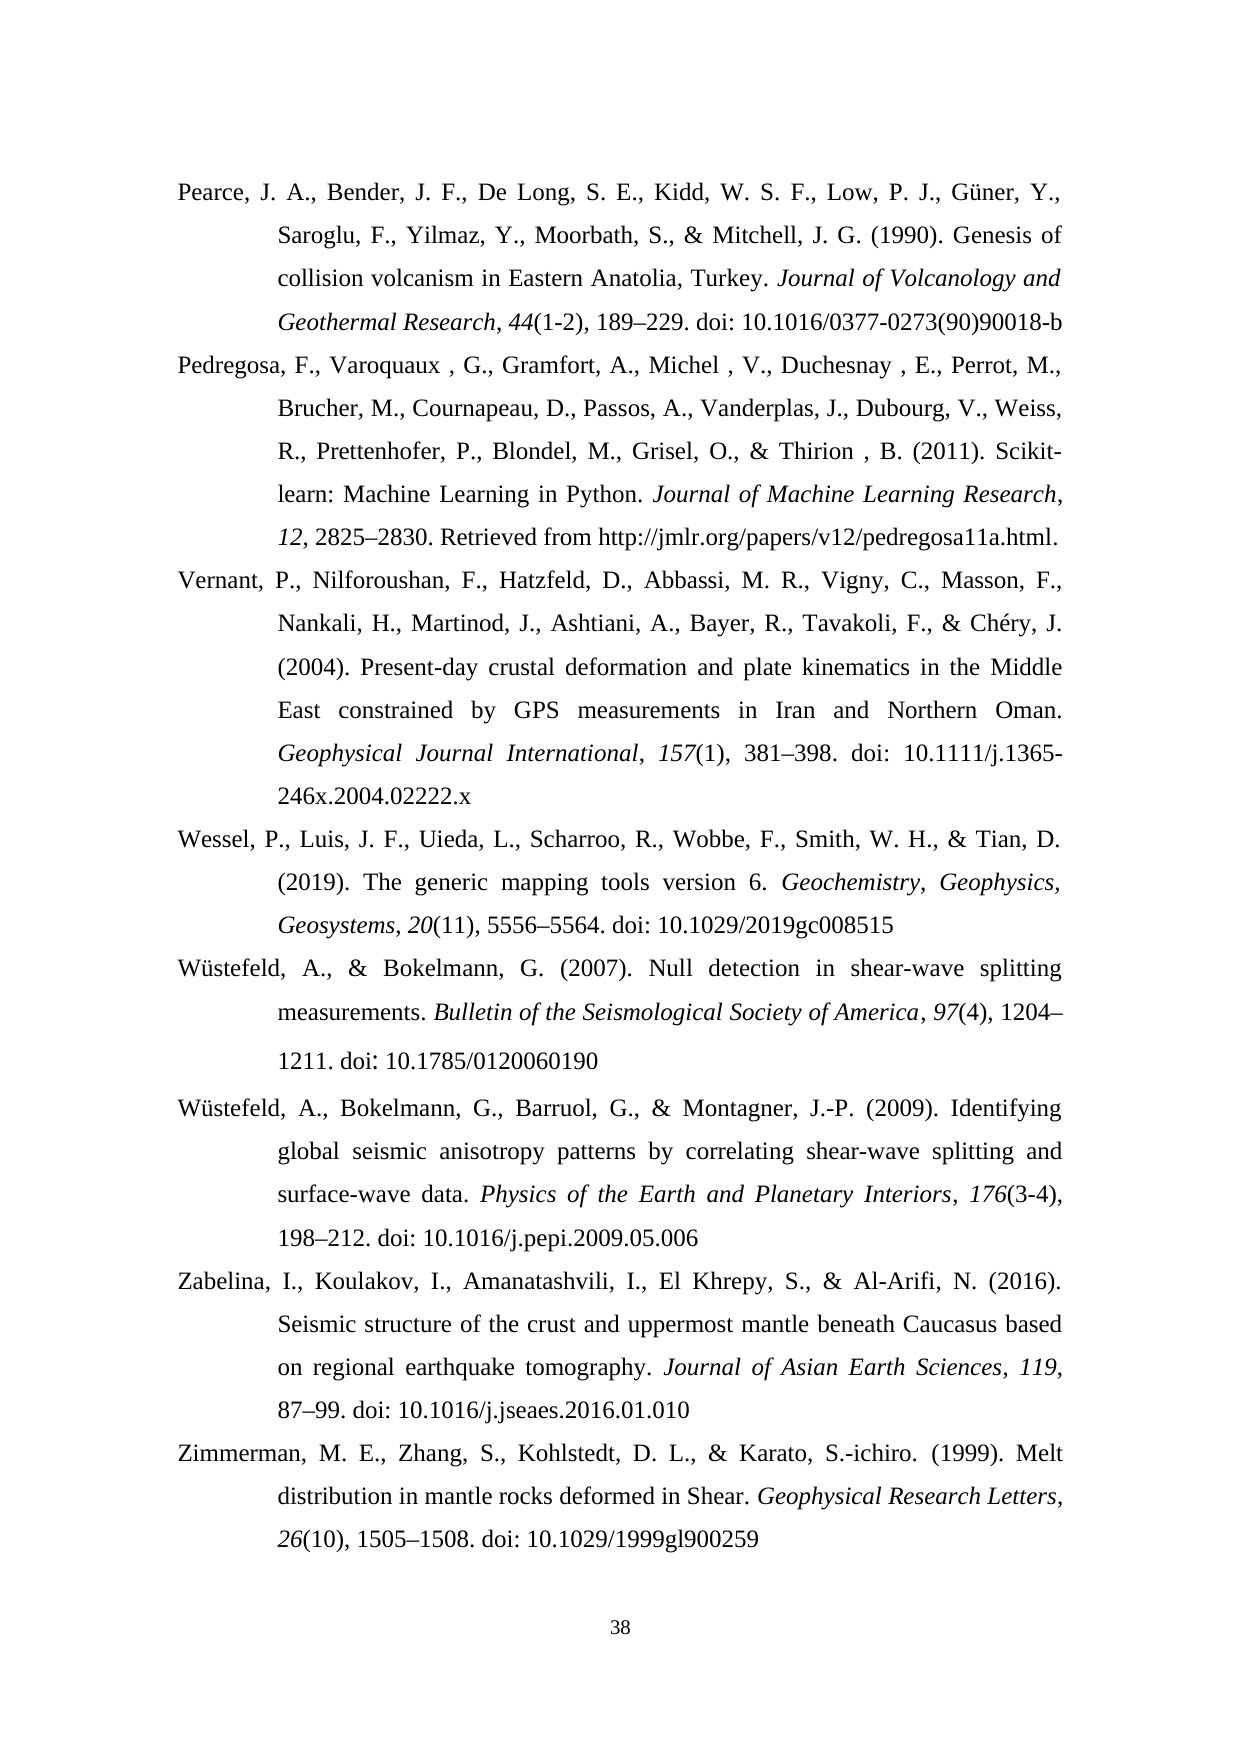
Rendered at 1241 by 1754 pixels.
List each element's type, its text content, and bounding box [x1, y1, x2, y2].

text Wüstefeld, A., Bokelmann, G., Barruol, G., & Montagner, J.-P. (2009). Identifying global seismic anisotropy patterns by correlating shear-wave splitting and surface-wave data. Physics of the Earth and Planetary Interiors, 176(3-4), 198–212. doi: 10.1016/j.pepi.2009.05.006 [177, 1093, 1063, 1251]
text Pearce, J. A., Bender, J. F., De Long, S. E., Kidd, W. S. F., Low, P. J., Güner, Y., Saroglu, F., Yilmaz, Y., Moorbath, S., & Mitchell, J. G. (1990). Genesis of collision volcanism in Eastern Anatolia, Turkey. Journal of Volcanology and Geothermal Research, 44(1-2), 189–229. doi: 10.1016/0377-0273(90)90018-b [177, 177, 1063, 335]
text Wüstefeld, A., & Bokelmann, G. (2007). Null detection in shear-wave splitting measurements. Bulletin of the Seismological Society of America, 97(4), 1204–1211. doi: 10.1785/0120060190 [177, 953, 1063, 1076]
text Pedregosa, F., Varoquaux , G., Gramfort, A., Michel , V., Duchesnay , E., Perrot, M., Brucher, M., Cournapeau, D., Passos, A., Vanderplas, J., Dubourg, V., Weiss, R., Prettenhofer, P., Blondel, M., Grisel, O., & Thirion , B. (2011). Scikit-learn: Machine Learning in Python. Journal of Machine Learning Research, 12, 2825–2830. Retrieved from http://jmlr.org/papers/v12/pedregosa11a.html. [177, 350, 1063, 551]
text Zimmerman, M. E., Zhang, S., Kohlstedt, D. L., & Karato, S.-ichiro. (1999). Melt distribution in mantle rocks deformed in Shear. Geophysical Research Letters, 26(10), 1505–1508. doi: 10.1029/1999gl900259 [177, 1438, 1063, 1553]
text Wessel, P., Luis, J. F., Uieda, L., Scharroo, R., Wobbe, F., Smith, W. H., & Tian, D. (2019). The generic mapping tools version 6. Geochemistry, Geophysics, Geosystems, 20(11), 5556–5564. doi: 10.1029/2019gc008515 [177, 824, 1063, 939]
text Zabelina, I., Koulakov, I., Amanatashvili, I., El Khrepy, S., & Al-Arifi, N. (2016). Seismic structure of the crust and uppermost mantle beneath Caucasus based on regional earthquake tomography. Journal of Asian Earth Sciences, 119, 87–99. doi: 10.1016/j.jseaes.2016.01.010 [177, 1266, 1063, 1424]
text Vernant, P., Nilforoushan, F., Hatzfeld, D., Abbassi, M. R., Vigny, C., Masson, F., Nankali, H., Martinod, J., Ashtiani, A., Bayer, R., Tavakoli, F., & Chéry, J. (2004). Present-day crustal deformation and plate kinematics in the Middle East constrained by GPS measurements in Iran and Northern Oman. Geophysical Journal International, 157(1), 381–398. doi: 10.1111/j.1365-246x.2004.02222.x [177, 565, 1063, 810]
